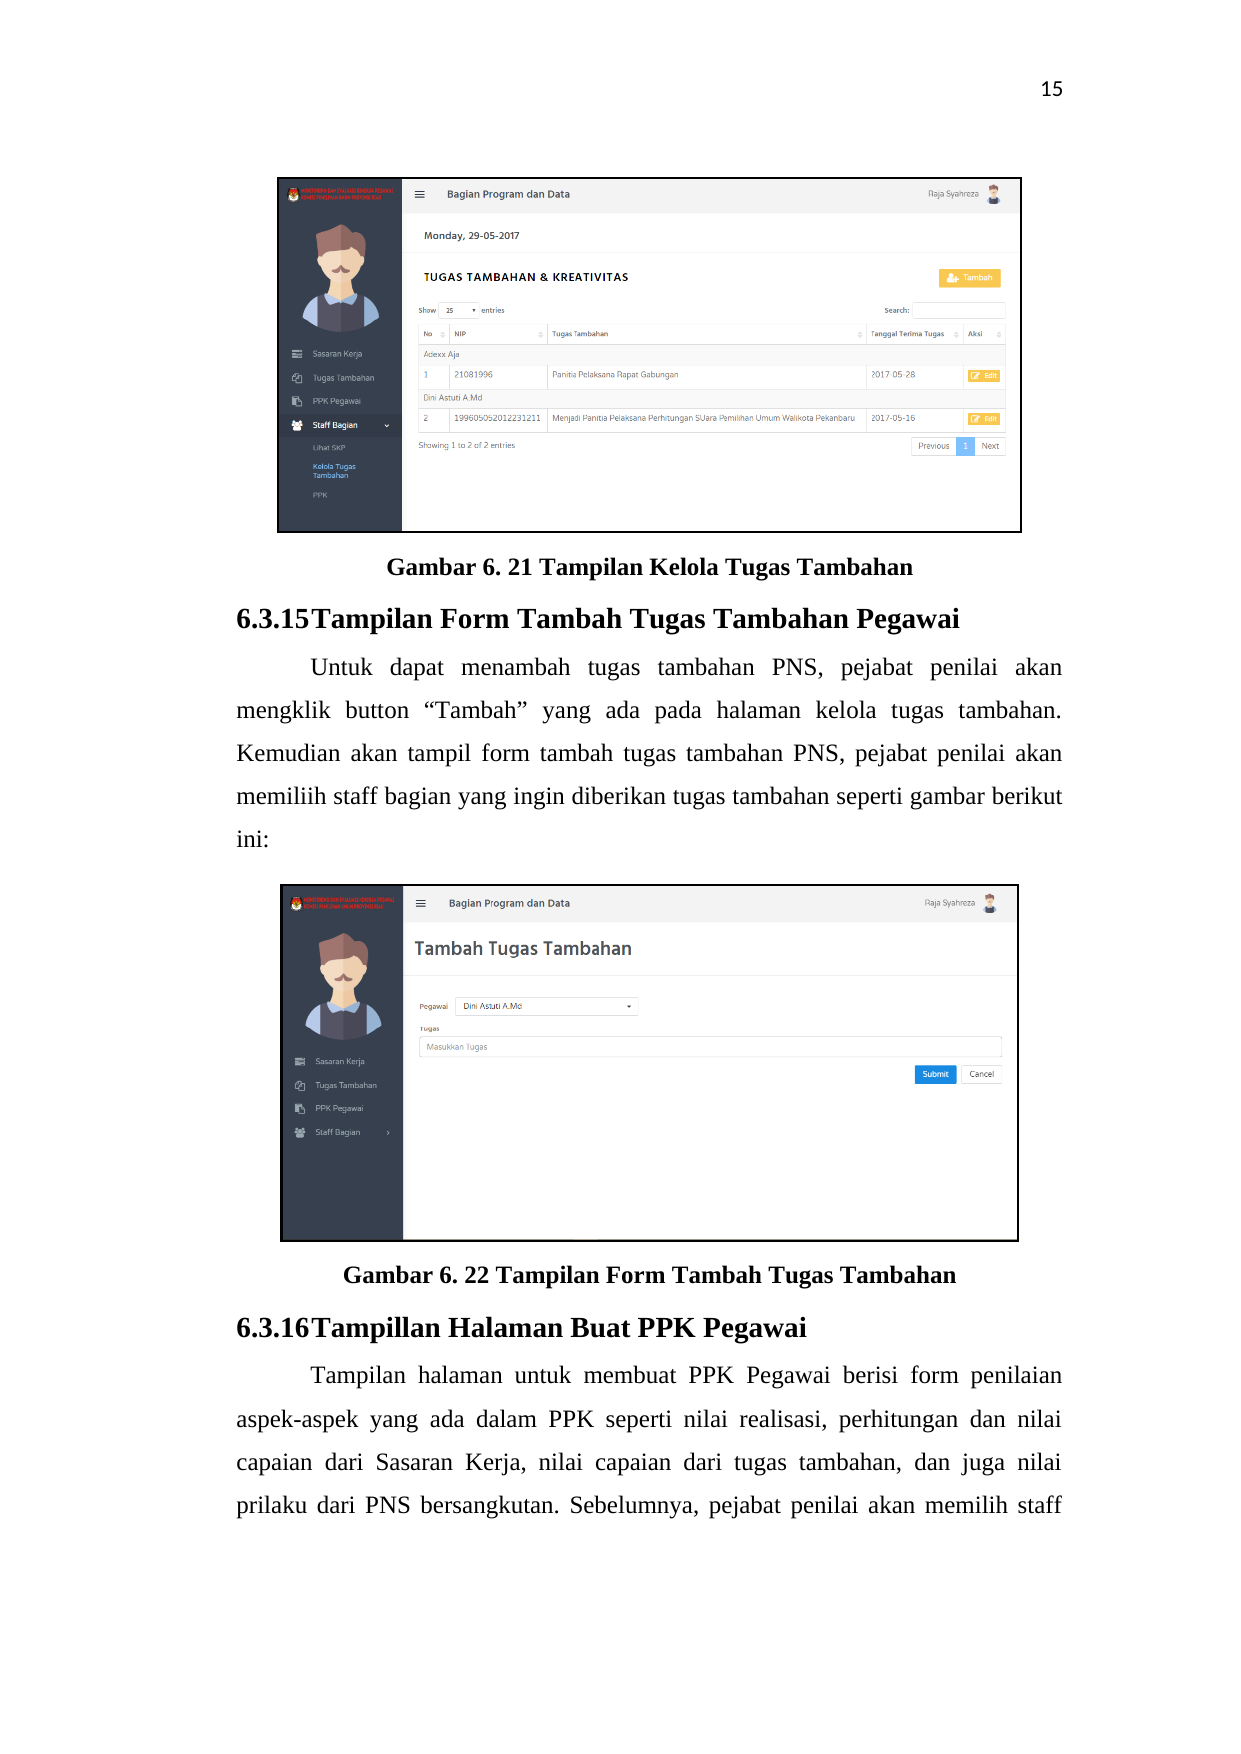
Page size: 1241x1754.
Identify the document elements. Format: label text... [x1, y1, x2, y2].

text Gambar 6. 22 Tampilan Form Tambah Tugas Tambahan [236, 1261, 1063, 1289]
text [236, 1361, 1063, 1519]
picture [283, 886, 1017, 1240]
subtitle Tampillan Halaman Buat PPK Pegawai [236, 1310, 1063, 1344]
text Gambar 6. 21 Tampilan Kelola Tugas Tambahan [236, 552, 1063, 581]
subtitle Tampilan Form Tambah Tugas Tambahan Pegawai [236, 602, 1063, 635]
picture [279, 179, 1020, 531]
text Untuk dapat menambah tugas tambahan PNS, pejabat penilai akan mengklik button “Tambah” yang ada pada halaman kelola tugas tambahan. Kemudian akan tampil form tambah tugas tambahan PNS, pejabat penilai akan memiliih staff bagian yang ingin diberikan tugas tambahan seperti gambar berikut ini: [236, 652, 1063, 853]
